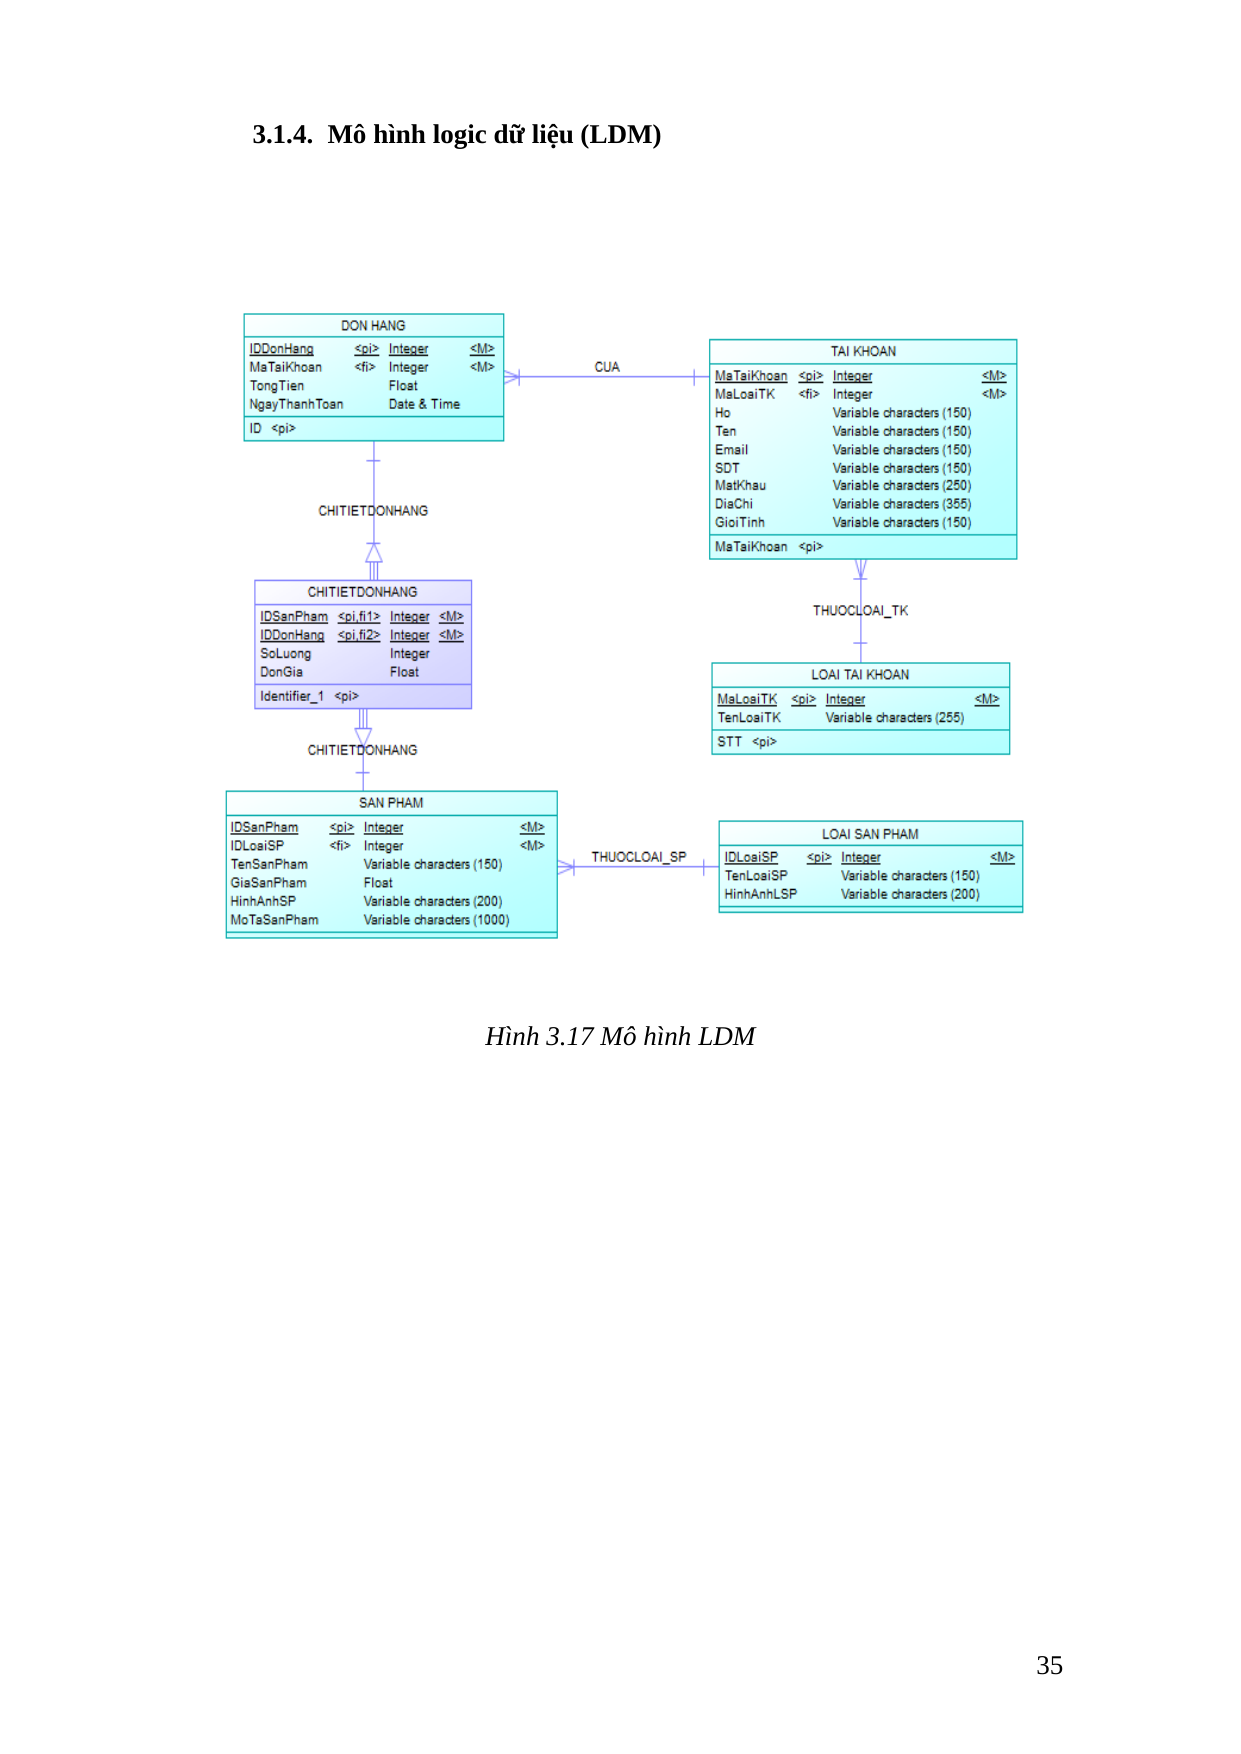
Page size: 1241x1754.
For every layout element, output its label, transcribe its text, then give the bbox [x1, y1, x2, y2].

subtitle Mô hình logic dữ liệu (LDM) [252, 118, 1063, 149]
